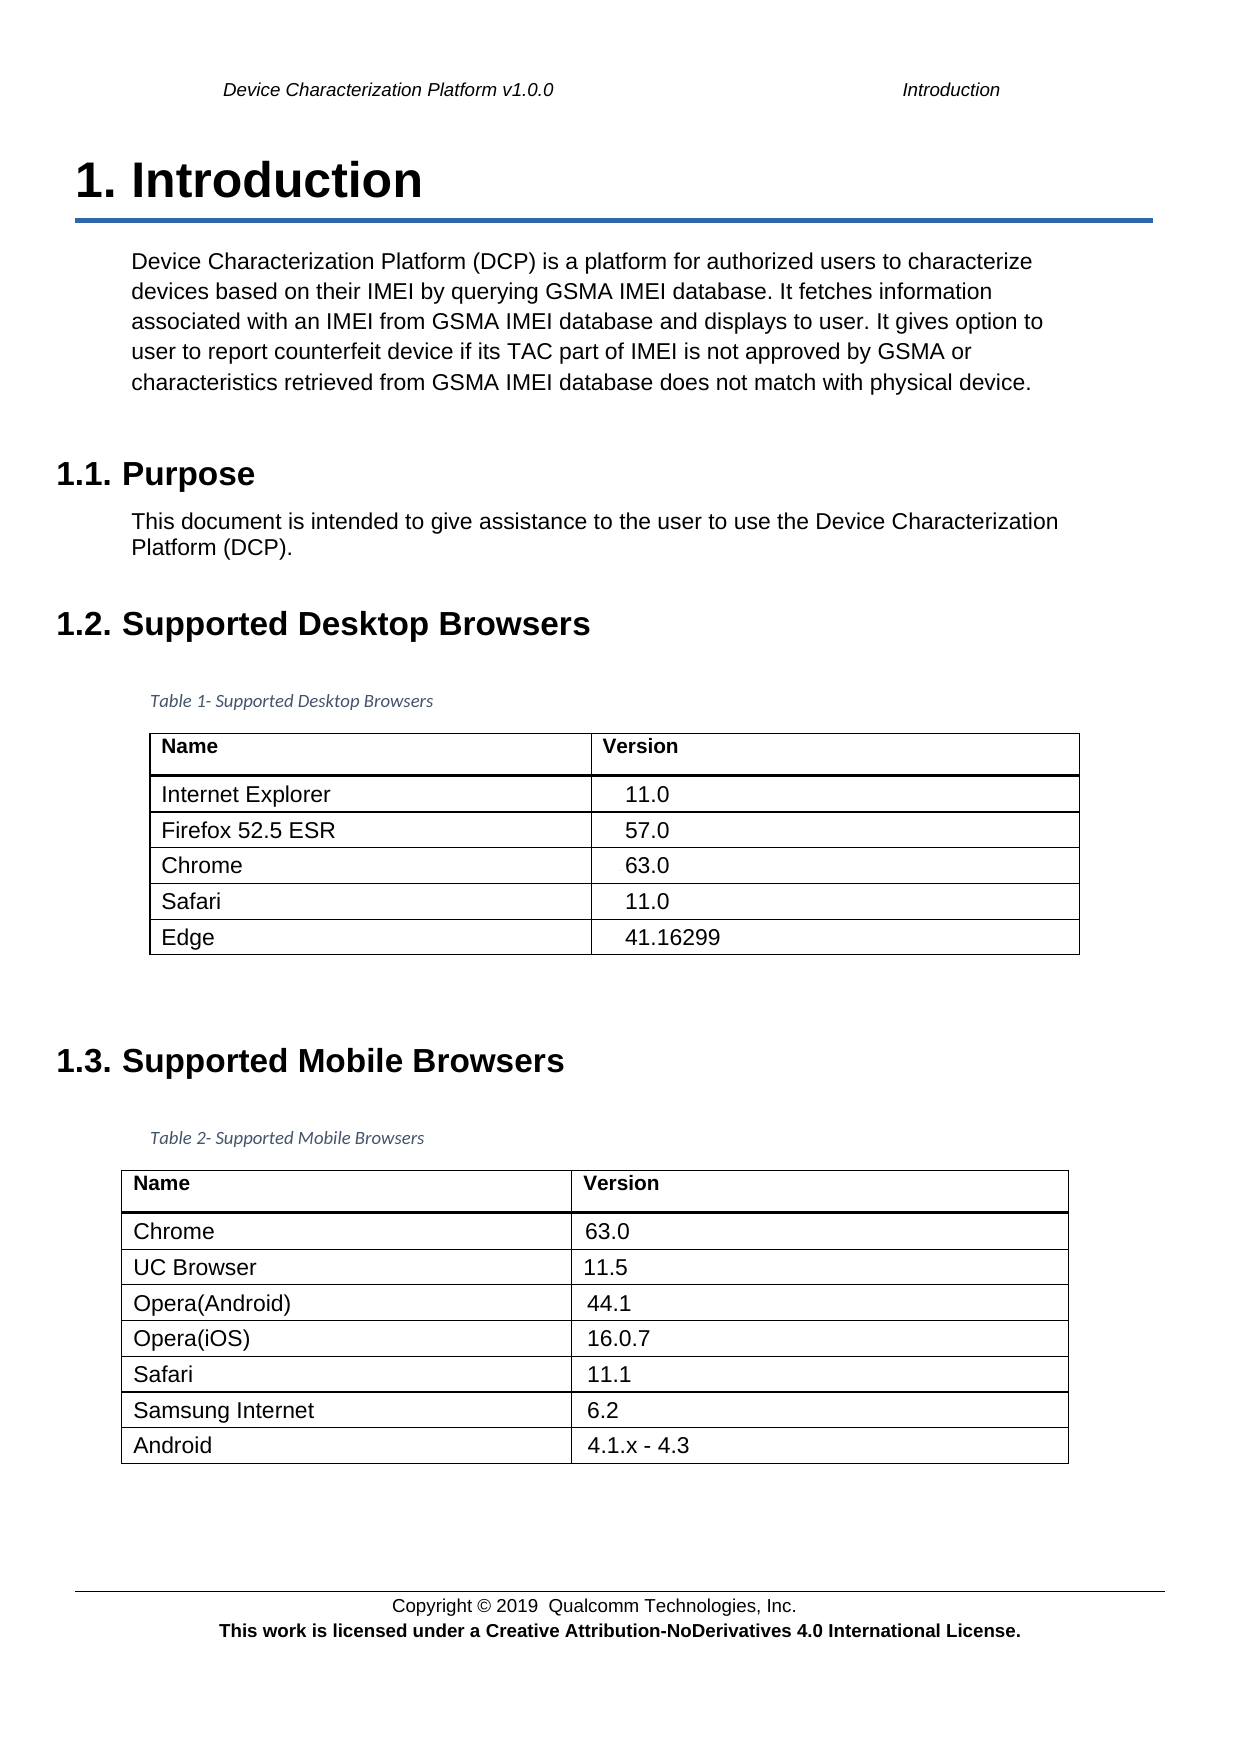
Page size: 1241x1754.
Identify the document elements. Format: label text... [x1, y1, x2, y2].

subtitle Supported Desktop Browsers [56, 603, 1090, 642]
table_header Name [151, 734, 591, 773]
table_cell Chrome [151, 848, 591, 883]
table_cell Internet Explorer [151, 777, 591, 811]
table_cell 4.1.x - 4.3 [572, 1428, 1068, 1463]
subtitle Purpose [56, 454, 1090, 492]
table_cell Opera(iOS) [122, 1321, 571, 1356]
list This document is intended to give assistance to the user to use the Device Characterization Platform (DCP). [131, 508, 1090, 561]
table_header Name [122, 1171, 571, 1211]
table_cell 6.2 [572, 1393, 1068, 1427]
subtitle Introduction [75, 150, 1153, 218]
table_cell UC Browser [122, 1250, 571, 1284]
table_cell Android [122, 1428, 571, 1463]
table_cell Safari [122, 1357, 571, 1391]
text Device Characterization Platform (DCP) is a platform for authorized users to characterize devices based on their IMEI by querying GSMA IMEI database. It fetches information associated with an IMEI from GSMA IMEI database and displays to user. It gives option to user to report counterfeit device if its TAC part of IMEI is not approved by GSMA or characteristics retrieved from GSMA IMEI database does not match with physical device. [131, 248, 1090, 395]
table_header Version [572, 1171, 1068, 1211]
subtitle Supported Mobile Browsers [56, 1041, 1090, 1079]
table_cell 44.1 [572, 1285, 1068, 1320]
table_cell Edge [151, 920, 591, 954]
table_cell Safari [151, 884, 591, 918]
table_cell 63.0 [592, 848, 1079, 883]
table_cell 11.0 [592, 777, 1079, 811]
table_header Version [592, 734, 1079, 773]
table_cell Samsung Internet [122, 1393, 571, 1427]
table_cell 57.0 [592, 813, 1079, 847]
table_cell 16.0.7 [572, 1321, 1068, 1356]
table_cell 11.1 [572, 1357, 1068, 1391]
table_cell Opera(Android) [122, 1285, 571, 1320]
table_cell 11.5 [572, 1250, 1068, 1284]
table_cell Firefox 52.5 ESR [151, 813, 591, 847]
table_cell 41.16299 [592, 920, 1079, 954]
table_cell Chrome [122, 1214, 571, 1248]
table_cell 63.0 [572, 1214, 1068, 1248]
table_cell 11.0 [592, 884, 1079, 918]
